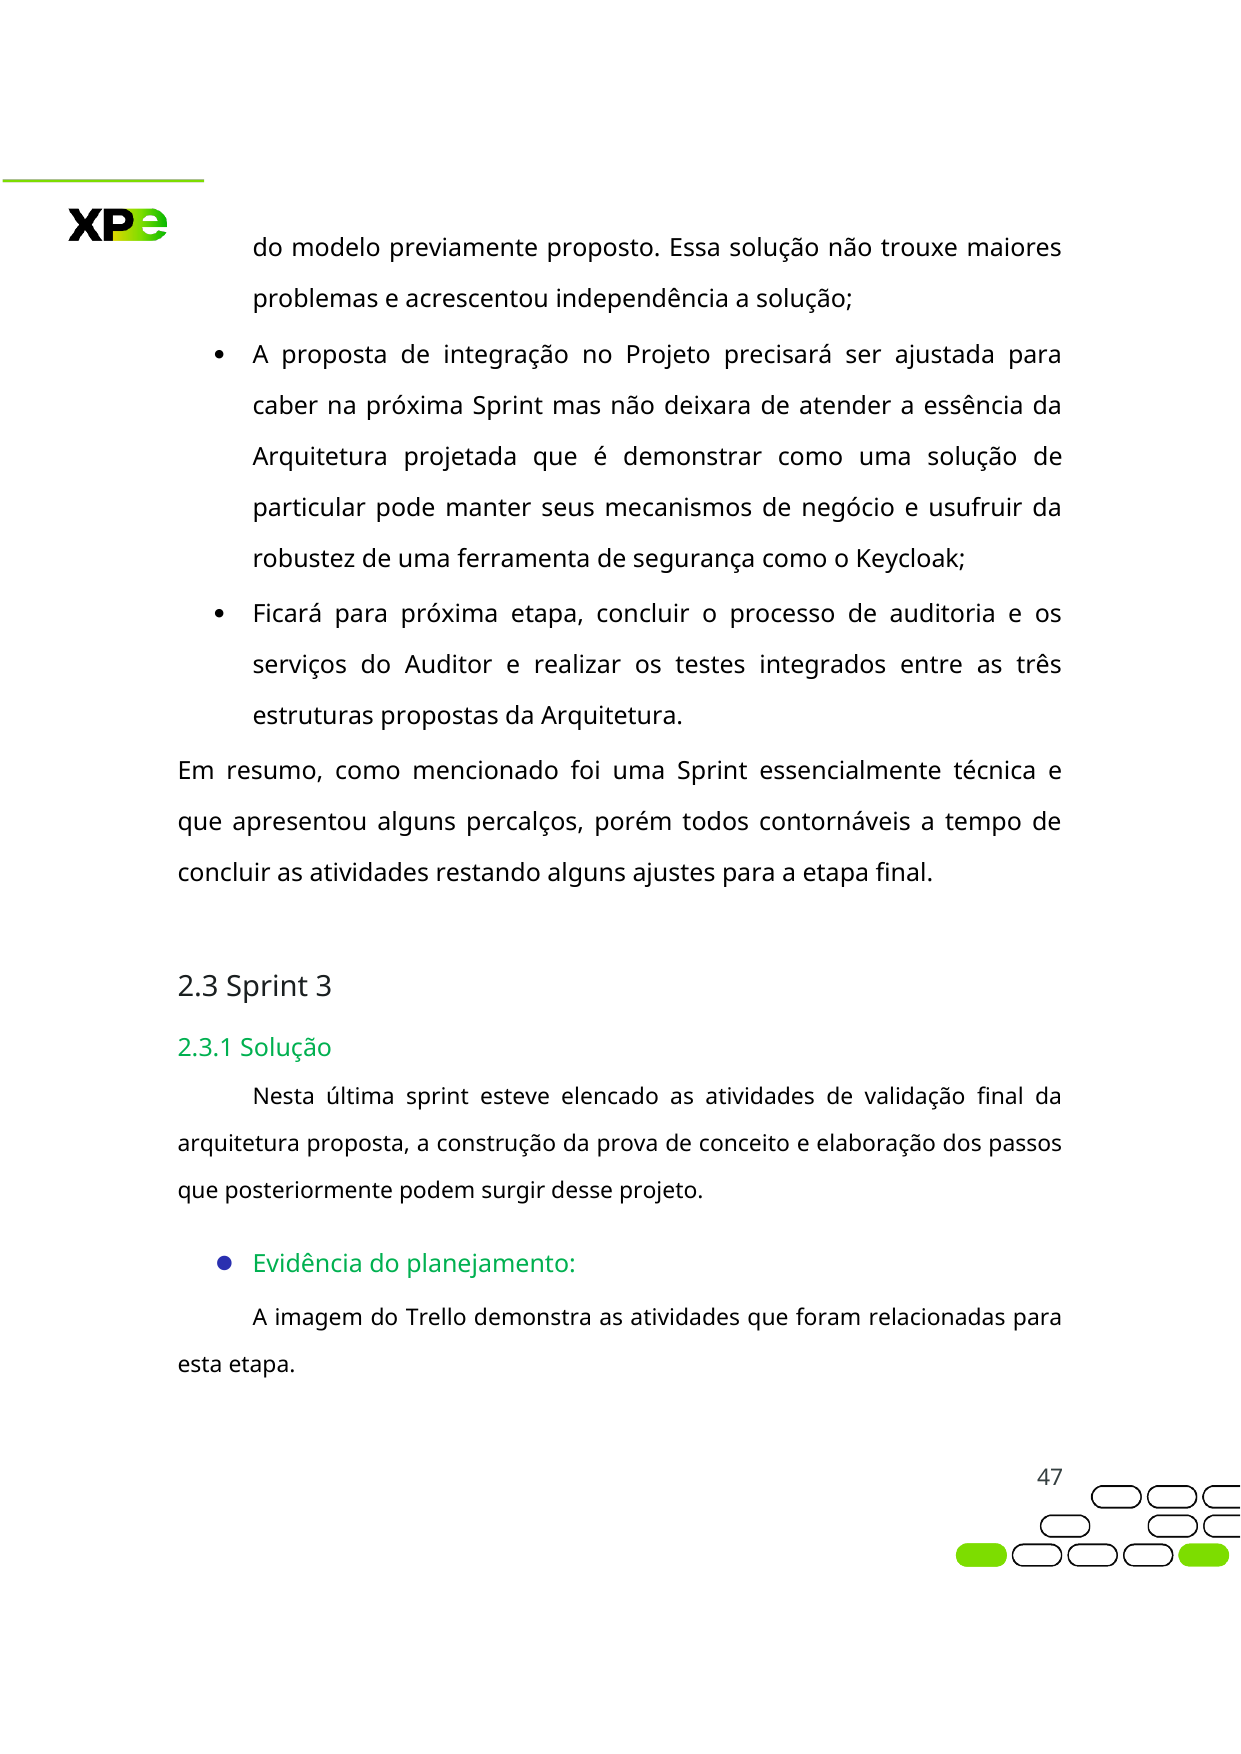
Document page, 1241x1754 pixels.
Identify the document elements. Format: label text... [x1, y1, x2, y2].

list Ficará para próxima etapa, concluir o processo de auditoria e os serviços do Auditor e realizar os testes integrados entre as três estruturas propostas da Arquitetura. [215, 596, 1063, 732]
subtitle 2.3 Sprint 3 [177, 966, 1063, 1005]
subtitle Evidência do planejamento: [215, 1246, 1063, 1280]
text Nesta última sprint esteve elencado as atividades de validação final da arquitetura proposta, a construção da prova de conceito e elaboração dos passos que posteriormente podem surgir desse projeto. [177, 1080, 1063, 1205]
subtitle 2.3.1 Solução [177, 1029, 1063, 1063]
text Em resumo, como mencionado foi uma Sprint essencialmente técnica e que apresentou alguns percalços, porém todos contornáveis a tempo de concluir as atividades restando alguns ajustes para a etapa final. [177, 753, 1063, 889]
text A imagem do Trello demonstra as atividades que foram relacionadas para esta etapa. [177, 1301, 1063, 1379]
picture [955, 1485, 1241, 1567]
picture [2, 176, 205, 273]
list A proposta de integração no Projeto precisará ser ajustada para caber na próxima Sprint mas não deixara de atender a essência da Arquitetura projetada que é demonstrar como uma solução de particular pode manter seus mecanismos de negócio e usufruir da robustez de uma ferramenta de segurança como o Keycloak; [215, 336, 1063, 574]
